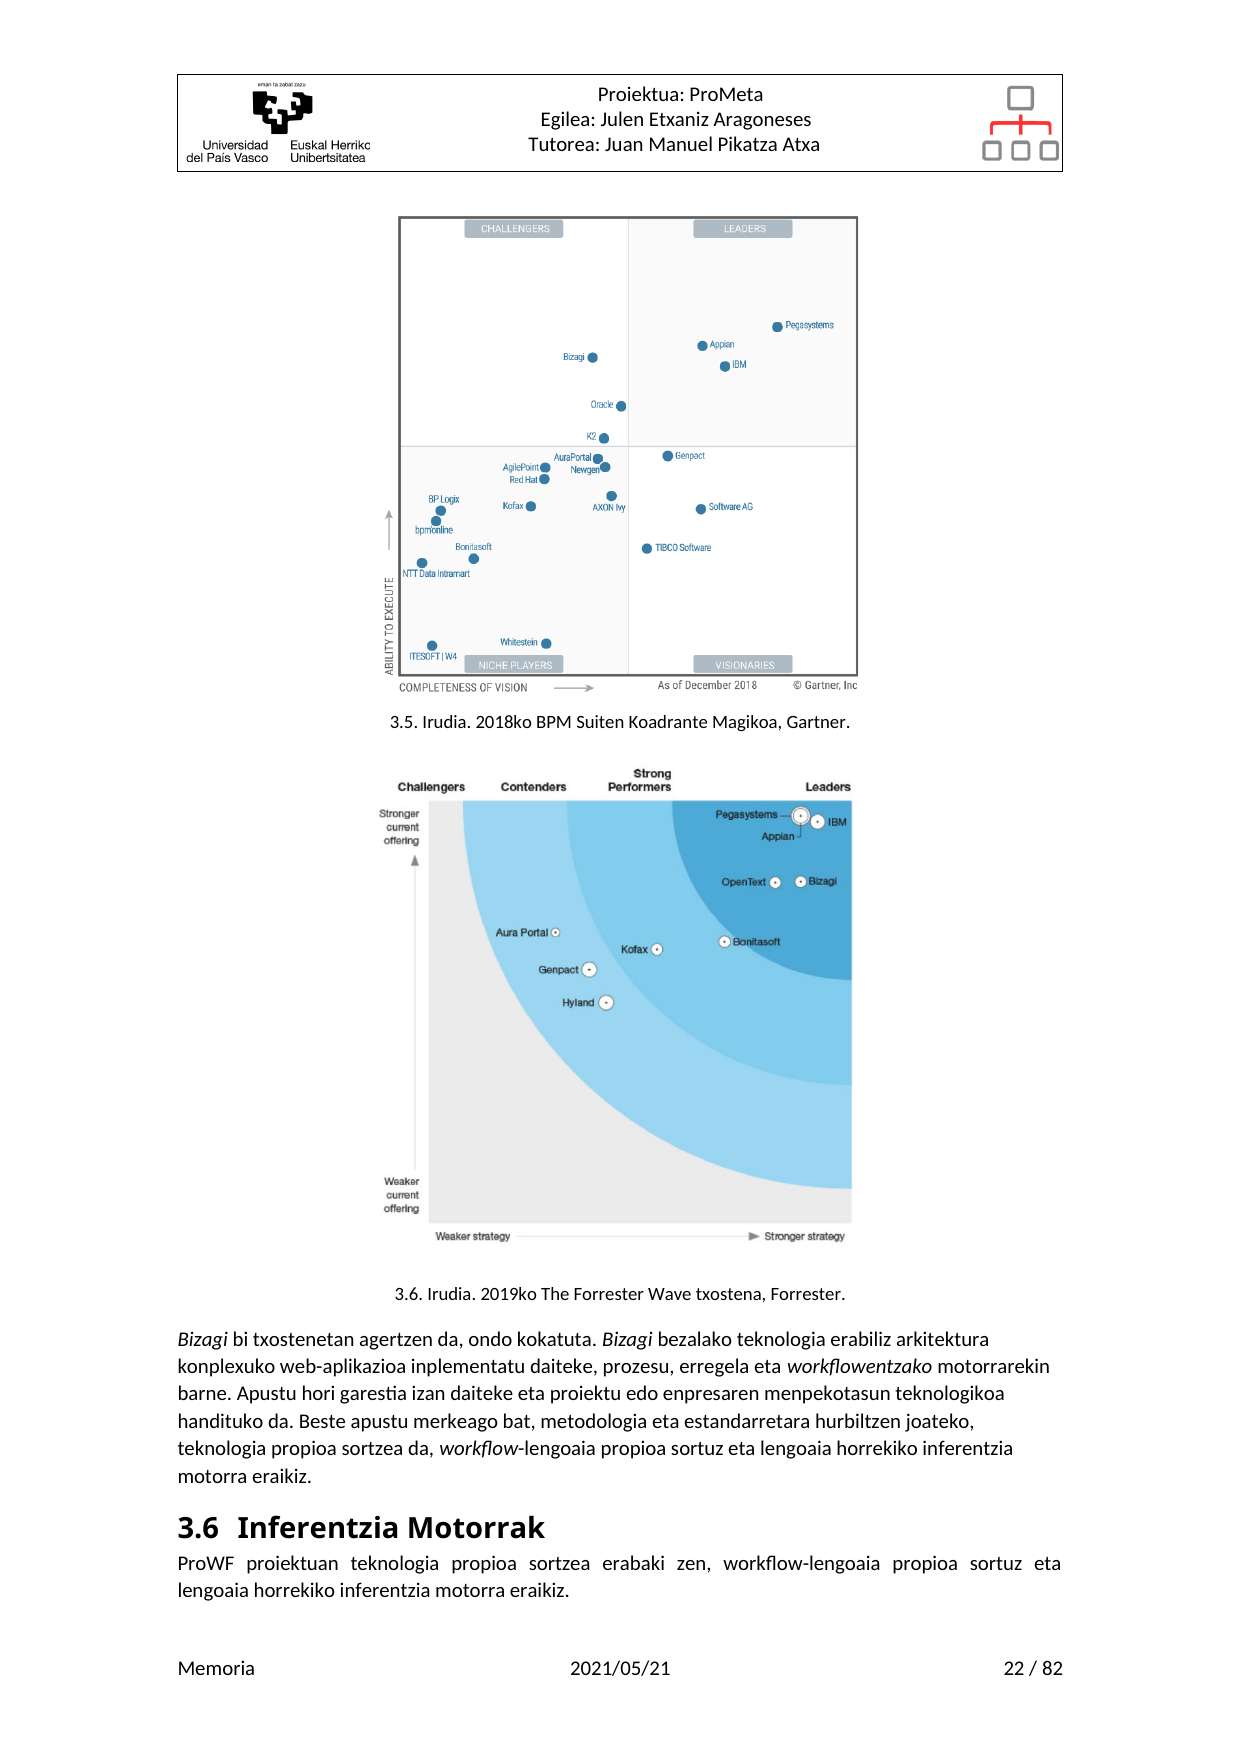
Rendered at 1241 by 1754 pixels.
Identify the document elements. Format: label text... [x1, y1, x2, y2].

text Bizagi bi txostenetan agertzen da, ondo kokatuta. Bizagi bezalako teknologia erabiliz arkitektura konplexuko web-aplikazioa inplementatu daiteke, prozesu, erregela eta workflowentzako motorrarekin barne. Apustu hori garestia izan daiteke eta proiektu edo enpresaren menpekotasun teknologikoa handituko da. Beste apustu merkeago bat, metodologia eta estandarretara hurbiltzen joateko, teknologia propioa sortzea da, workflow-lengoaia propioa sortuz eta lengoaia horrekiko inferentzia motorra eraikiz. [177, 1326, 1063, 1488]
picture [182, 80, 370, 162]
text ProWF proiektuan teknologia propioa sortzea erabaki zen, workflow-lengoaia propioa sortuz eta lengoaia horrekiko inferentzia motorra eraikiz. [177, 1550, 1063, 1602]
picture [382, 216, 859, 692]
picture [375, 754, 865, 1264]
subtitle Inferentzia Motorrak [177, 1507, 1063, 1547]
picture [978, 80, 1060, 162]
